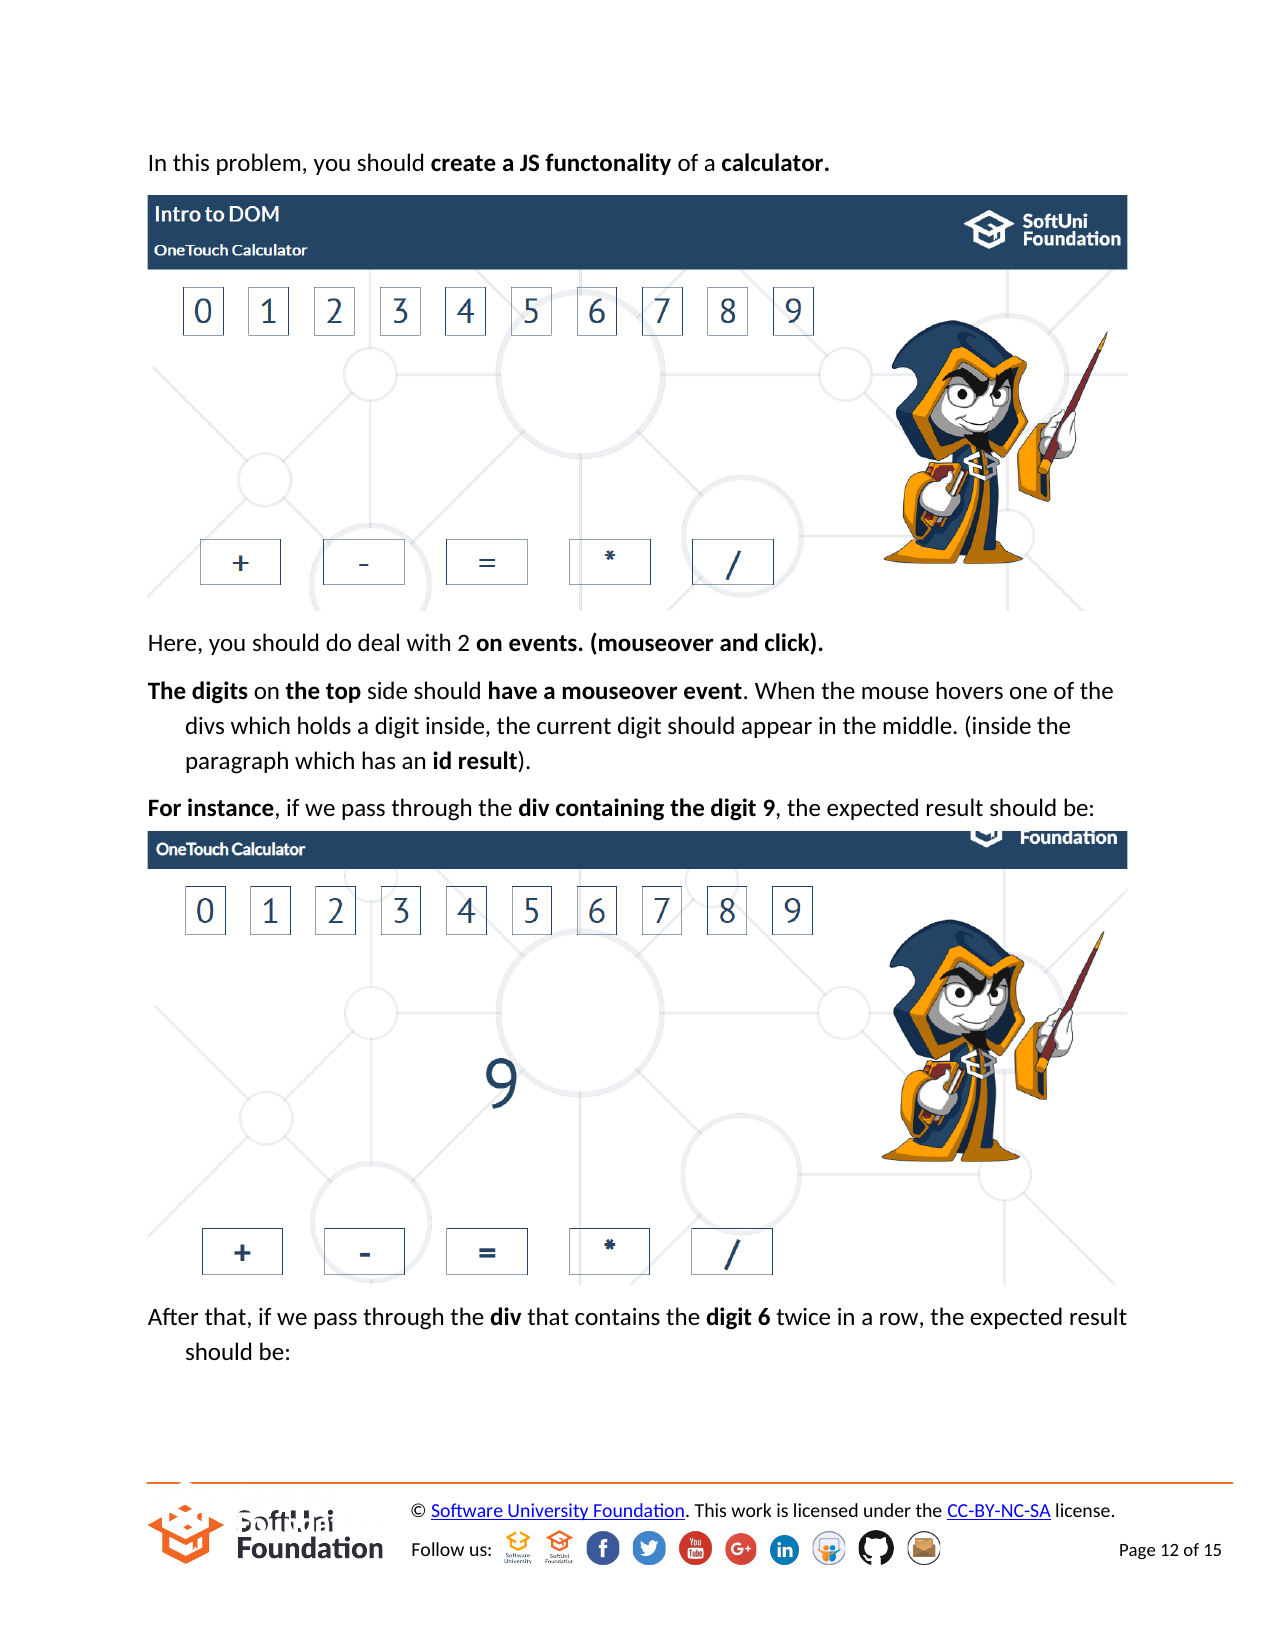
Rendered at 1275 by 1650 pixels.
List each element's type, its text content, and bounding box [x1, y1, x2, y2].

picture [504, 1531, 532, 1565]
picture [632, 1531, 666, 1565]
picture [147, 1480, 383, 1564]
text After that, if we pass through the div that contains the digit 6 twice in a row, the expected result should be: [148, 1301, 1127, 1367]
picture [858, 1530, 894, 1565]
picture [679, 1531, 712, 1565]
picture [147, 195, 1128, 611]
text For instance, if we pass through the div containing the digit 9, the expected result should be: [148, 793, 1127, 823]
picture [783, 1547, 792, 1556]
picture [907, 1531, 941, 1565]
picture [791, 1556, 799, 1565]
picture [545, 1530, 574, 1565]
picture [586, 1531, 620, 1565]
picture [812, 1531, 846, 1565]
text The digits on the top side should have a mouseover event. When the mouse hovers one of the divs which holds a digit inside, the current digit should appear in the middle. (inside the paragraph which has an id result). [148, 675, 1127, 776]
text Here, you should do deal with 2 on events. (mouseover and click). [148, 628, 1127, 658]
picture [147, 831, 1128, 1285]
picture [791, 1535, 799, 1544]
picture [770, 1556, 778, 1565]
picture [725, 1533, 757, 1565]
picture [770, 1535, 778, 1544]
text In this problem, you should create a JS functonality of a calculator. [148, 148, 1127, 178]
